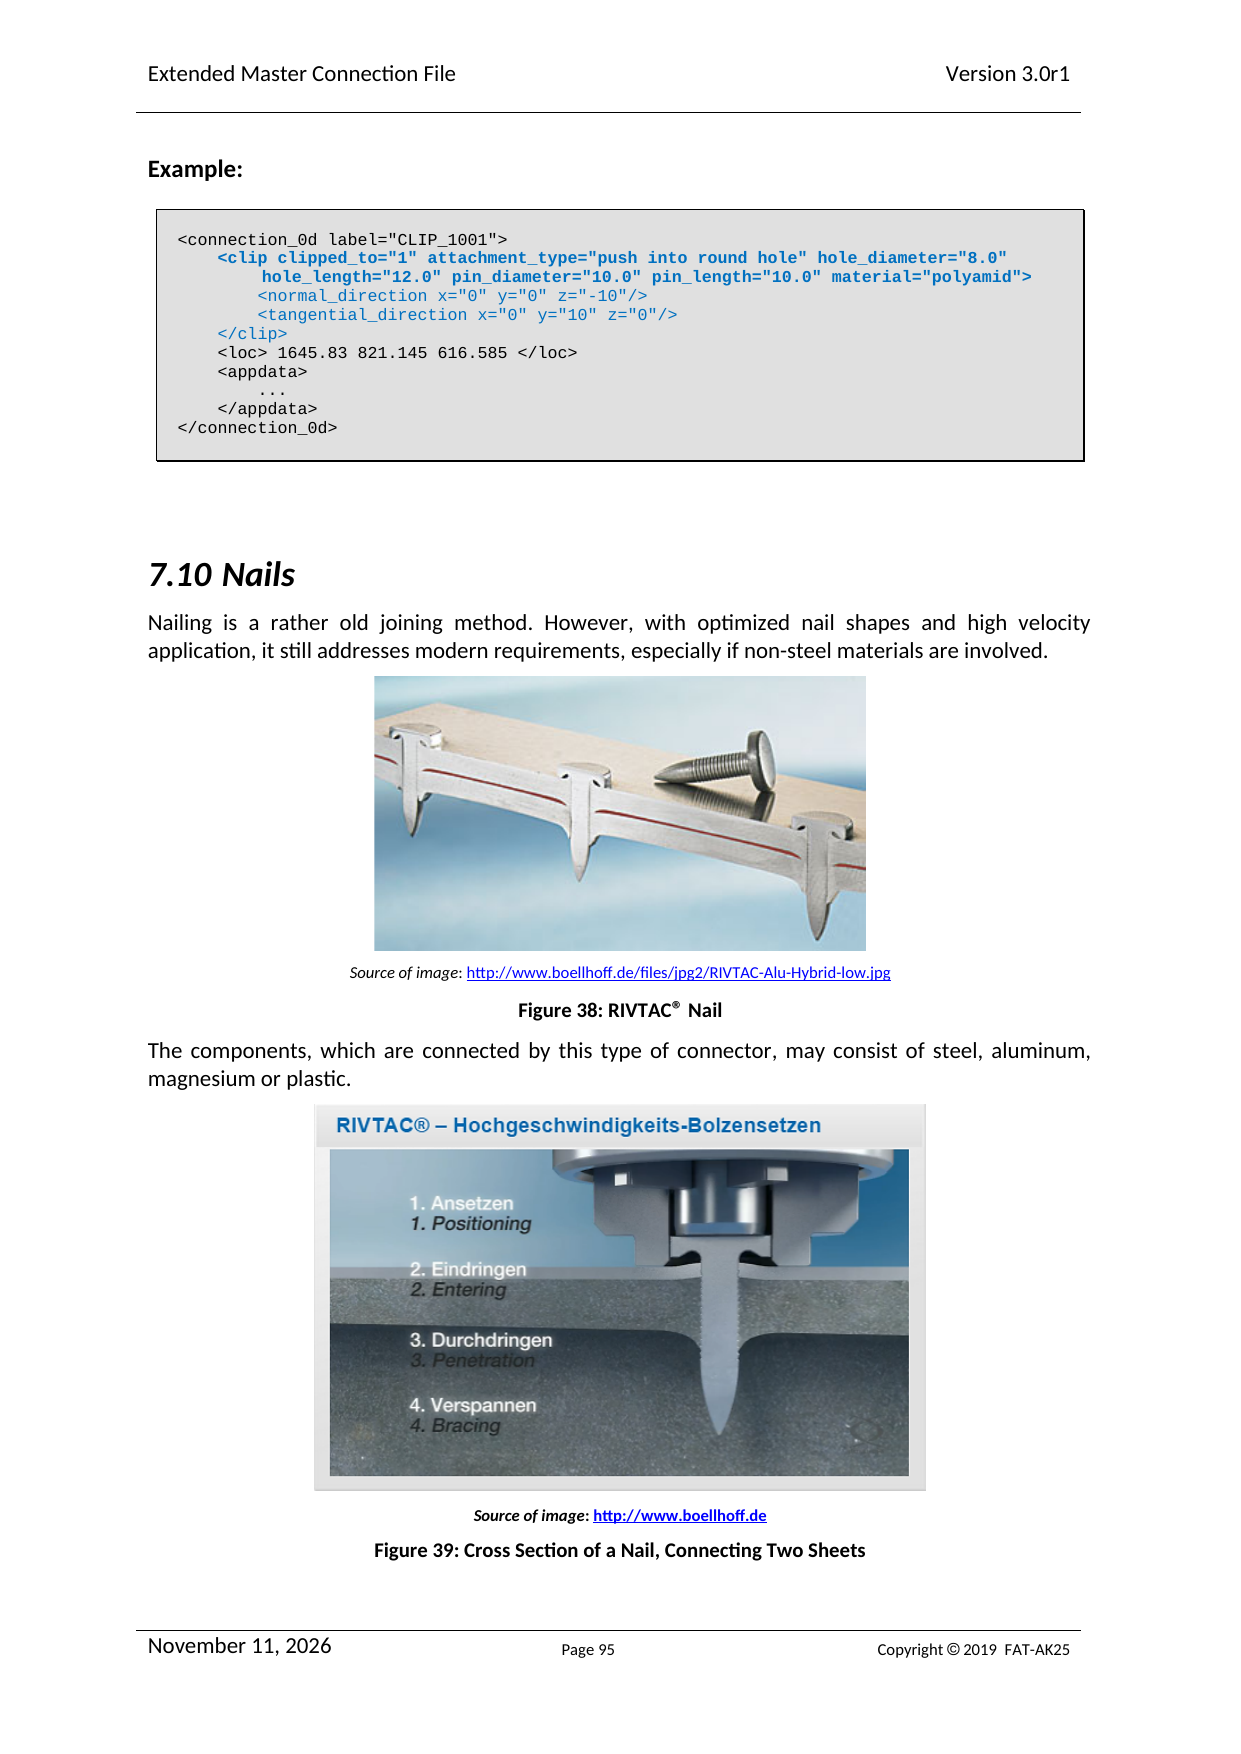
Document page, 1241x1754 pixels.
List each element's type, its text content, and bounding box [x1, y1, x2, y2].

picture [314, 1104, 926, 1491]
subtitle Nails [148, 552, 1092, 595]
text </appdata> [157, 398, 1083, 417]
text Source of image: http://www.boellhoff.de/files/jpg2/RIVTAC-Alu-Hybrid-low.jpg [148, 963, 1092, 983]
picture [374, 676, 866, 951]
text Example: [148, 154, 1092, 184]
text <clip clipped_to="1" attachment_type="push into round hole" hole_diameter="8.0" hole_length="12.0" pin_diameter="10.0" pin_length="10.0" material="polyamid"> [157, 247, 1083, 284]
text <normal_direction x="0" y="0" z="-10"/> [157, 284, 1083, 303]
text <appdata> [157, 360, 1083, 379]
text Figure 39: Cross Section of a Nail, Connecting Two Sheets [148, 1538, 1092, 1563]
text <loc> 1645.83 821.145 616.585 </loc> [157, 341, 1083, 360]
text <connection_0d label="CLIP_1001"> [157, 228, 1083, 247]
text The components, which are connected by this type of connector, may consist of steel, aluminum, magnesium or plastic. [148, 1036, 1092, 1092]
text </clip> [157, 322, 1083, 341]
text Figure 38: RIVTAC® Nail [148, 996, 1092, 1023]
text </connection_0d> [157, 417, 1083, 435]
text Nailing is a rather old joining method. However, with optimized nail shapes and high velocity application, it still addresses modern requirements, especially if non-steel materials are involved. [148, 608, 1092, 664]
text Source of image: http://www.boellhoff.de [148, 1505, 1092, 1525]
text ... [157, 379, 1083, 398]
text <tangential_direction x="0" y="10" z="0"/> [157, 303, 1083, 322]
